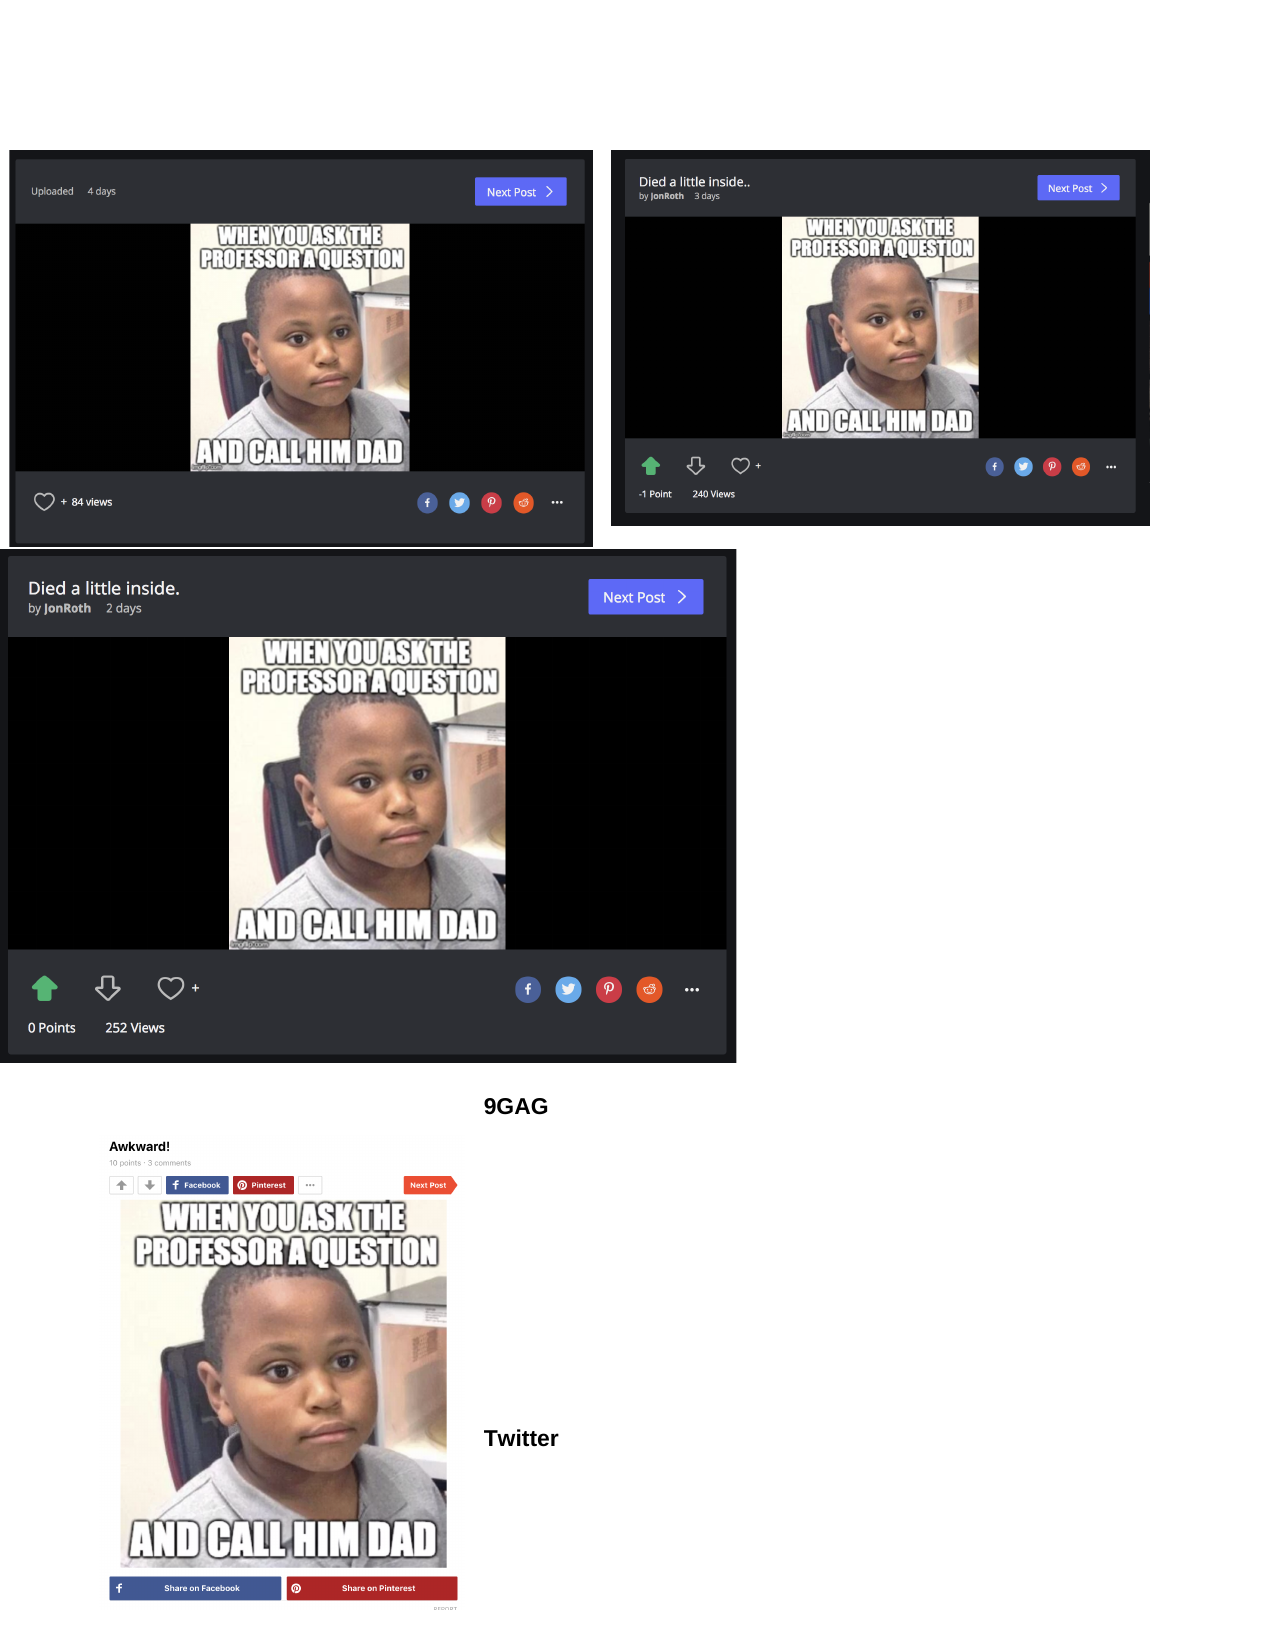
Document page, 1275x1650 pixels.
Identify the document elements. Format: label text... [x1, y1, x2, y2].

picture [611, 150, 1150, 526]
picture [98, 1135, 465, 1610]
text Twitter [465, 1425, 1125, 1452]
picture [9, 150, 593, 547]
picture [0, 549, 737, 1063]
text 9GAG [150, 1093, 1125, 1119]
